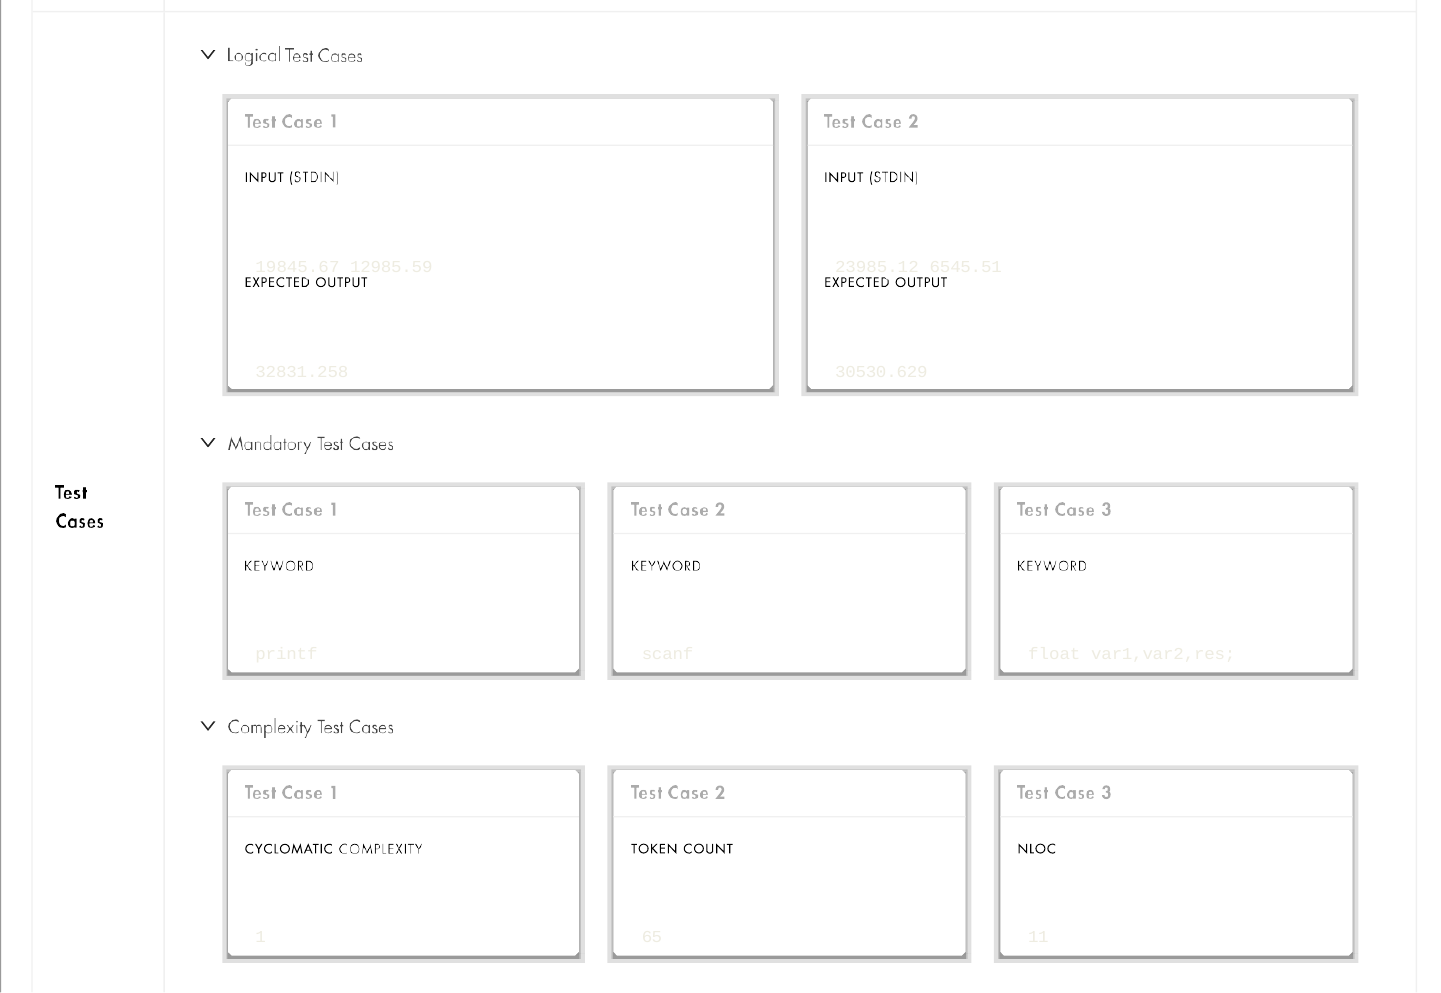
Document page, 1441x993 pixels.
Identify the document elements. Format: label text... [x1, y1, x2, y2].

text 32831.258 30530.629 [255, 363, 1249, 382]
picture [631, 785, 662, 799]
text 19845.67 12985.59 23985.12 6545.51 [255, 258, 1249, 277]
text printf scanf float var1,var2,res; [255, 646, 1249, 665]
picture [285, 48, 313, 62]
picture [1055, 785, 1094, 799]
picture [55, 485, 87, 499]
picture [282, 114, 322, 128]
picture [632, 560, 700, 571]
picture [290, 171, 338, 185]
picture [56, 513, 103, 528]
picture [862, 114, 901, 128]
picture [1017, 785, 1048, 799]
picture [282, 502, 322, 516]
picture [228, 46, 280, 66]
picture [228, 435, 393, 454]
picture [1055, 502, 1094, 516]
picture [870, 171, 917, 185]
picture [245, 114, 276, 128]
picture [318, 48, 362, 62]
text 1 65 11 [255, 929, 1249, 948]
picture [631, 502, 662, 516]
picture [228, 718, 393, 738]
picture [824, 114, 855, 128]
picture [1017, 502, 1048, 516]
picture [339, 843, 422, 854]
picture [668, 502, 708, 516]
picture [245, 560, 313, 571]
picture [668, 785, 708, 799]
picture [1018, 560, 1086, 571]
picture [282, 785, 322, 799]
picture [245, 785, 276, 799]
picture [245, 502, 276, 516]
